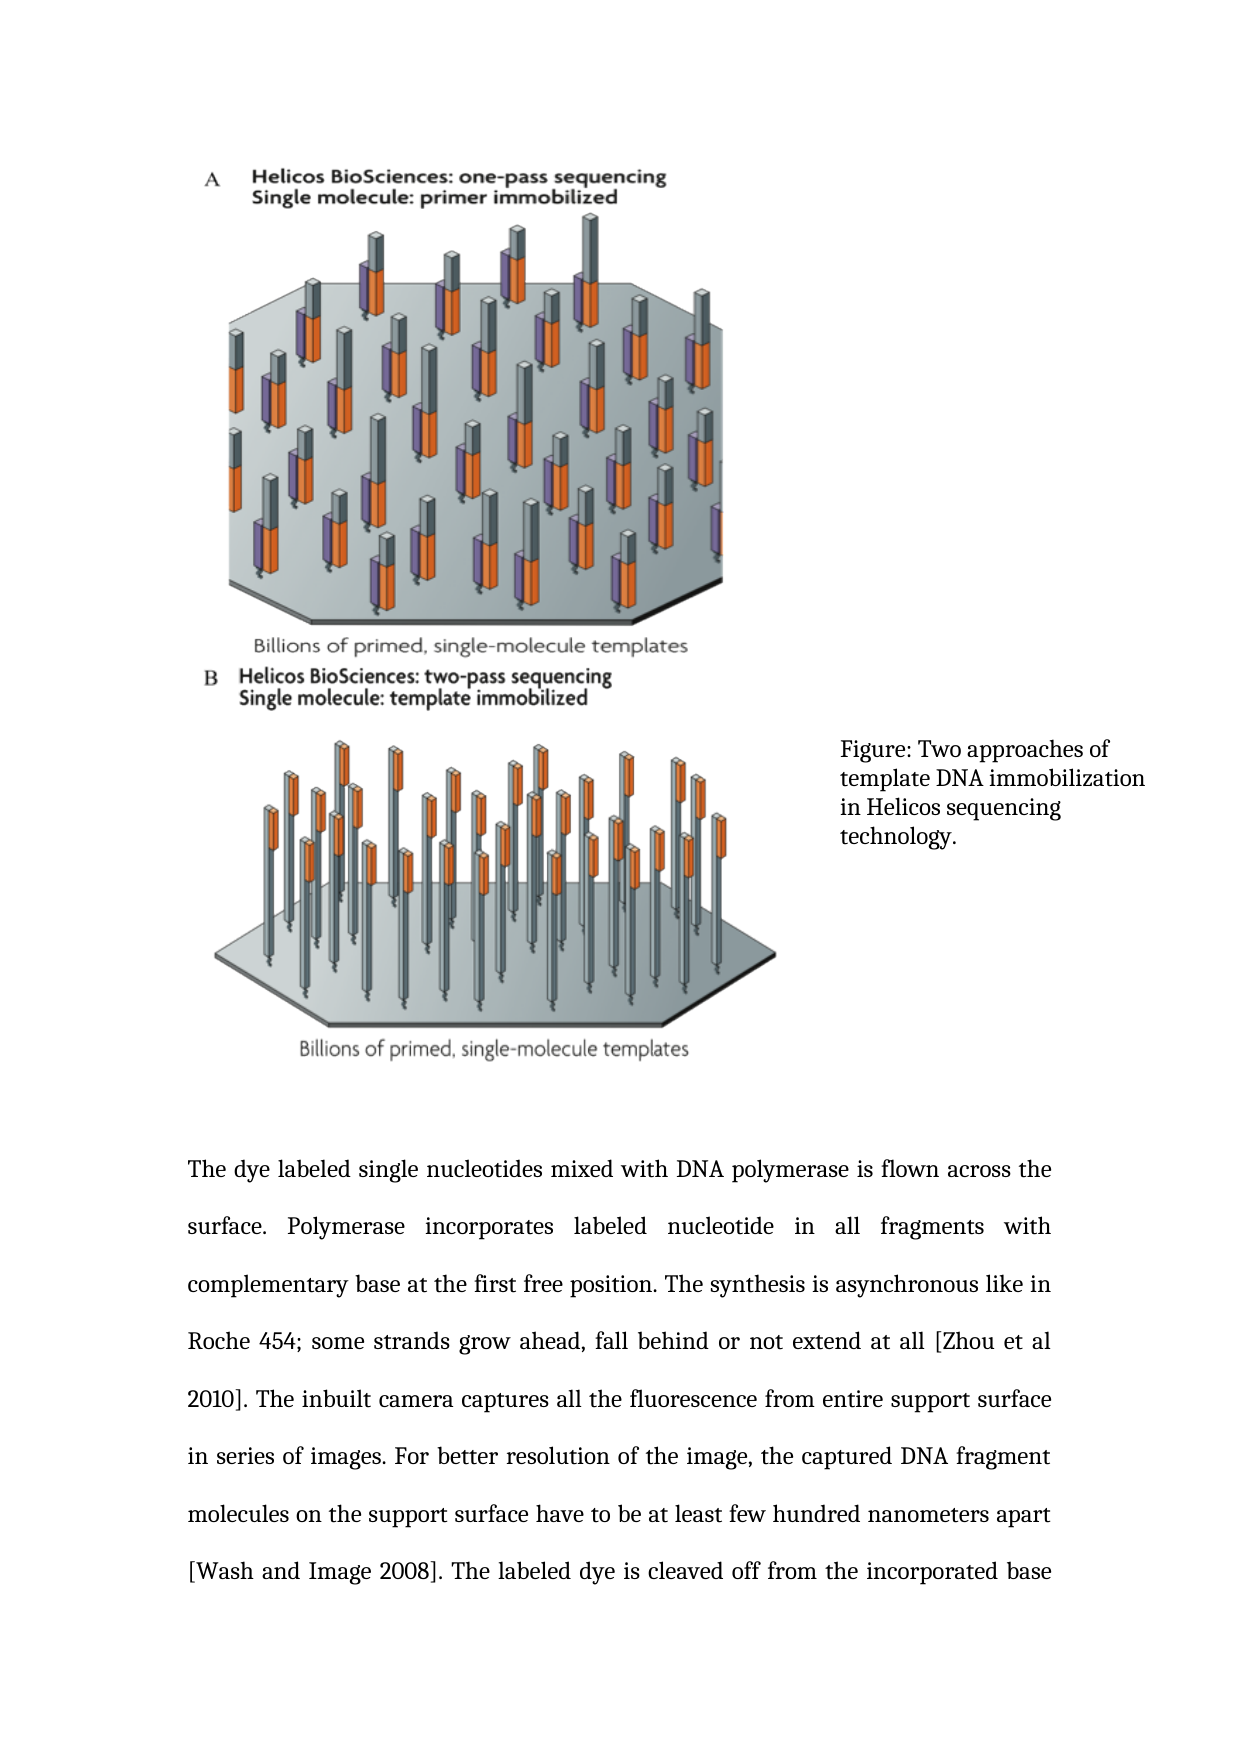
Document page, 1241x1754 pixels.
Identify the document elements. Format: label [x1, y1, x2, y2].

text [187, 1154, 1053, 1586]
picture [187, 150, 787, 1069]
